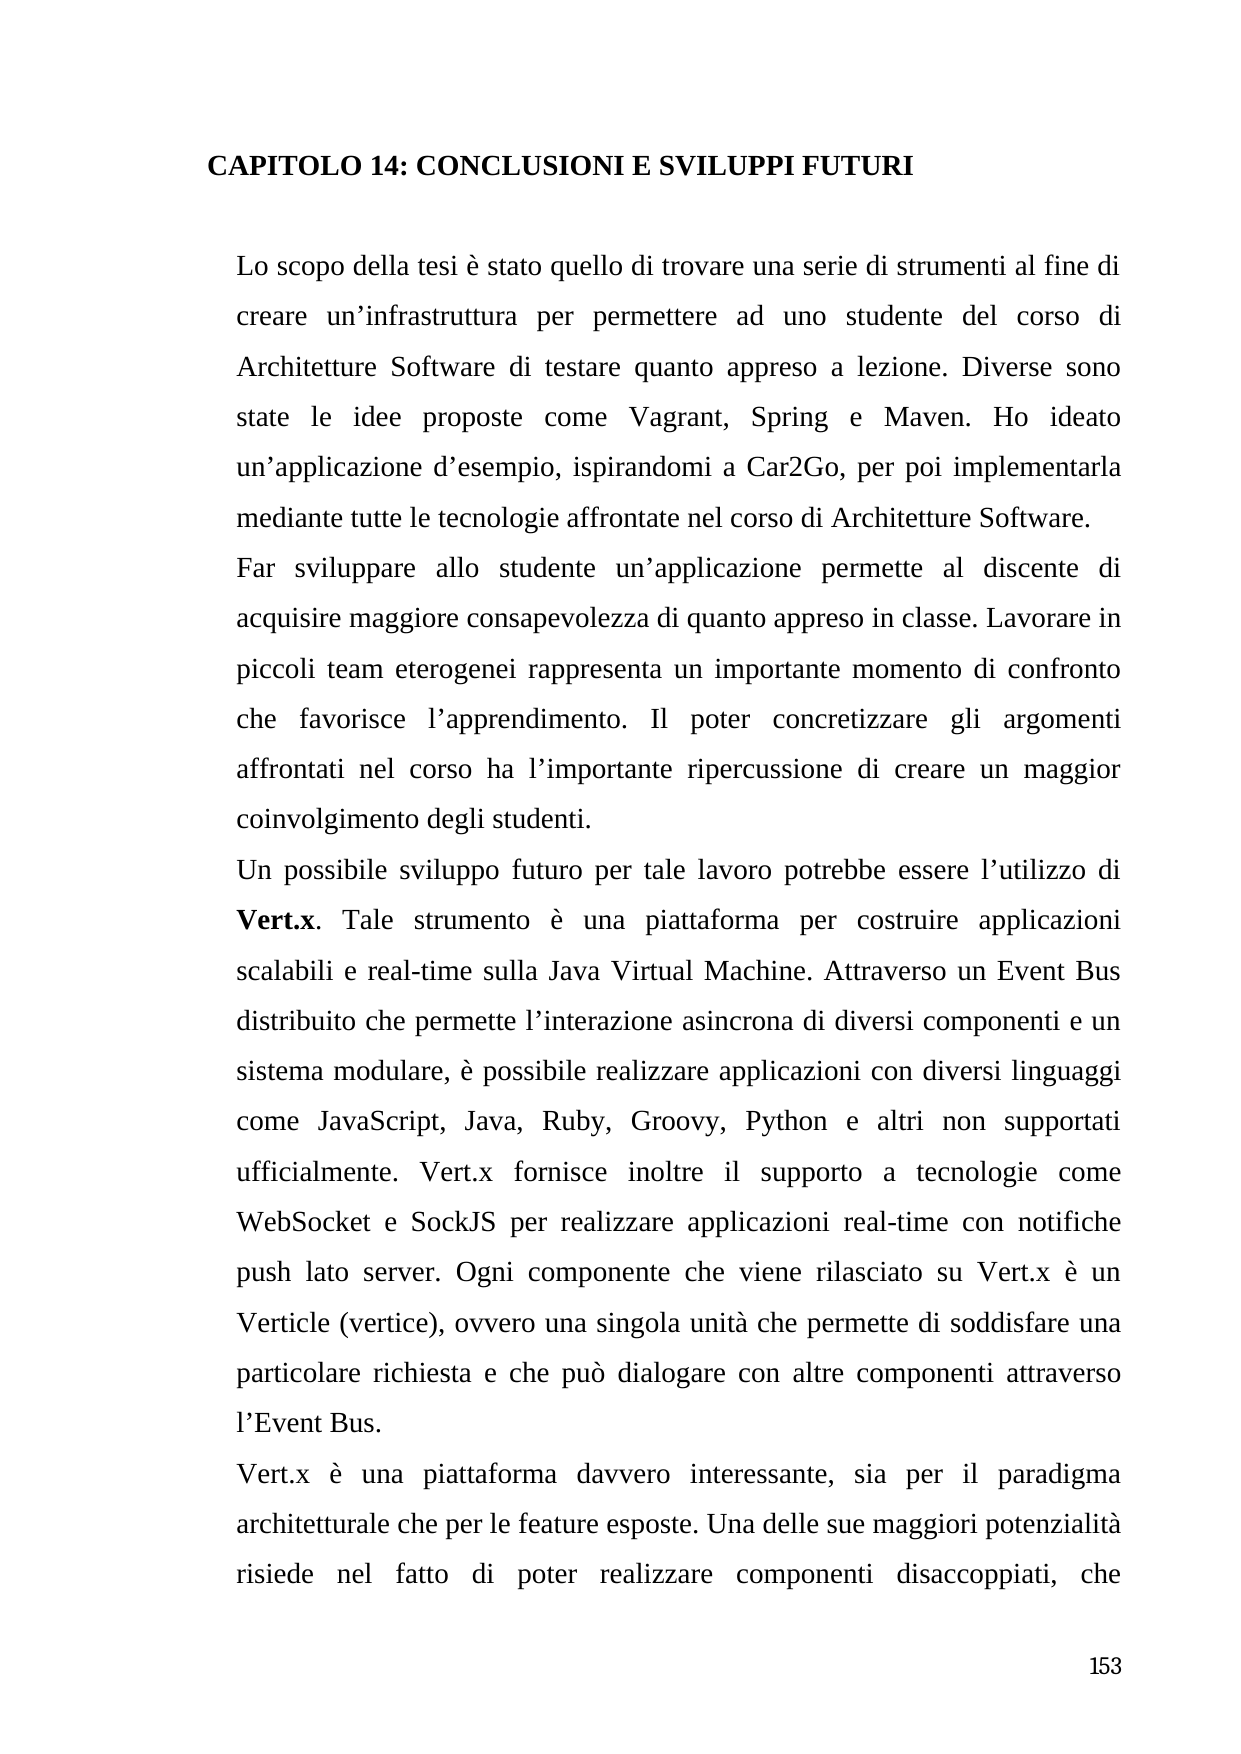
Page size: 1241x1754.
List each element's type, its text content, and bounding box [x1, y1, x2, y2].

text CAPITOLO 14: CONCLUSIONI E SVILUPPI FUTURI [207, 148, 1122, 181]
text Un possibile sviluppo futuro per tale lavoro potrebbe essere l’utilizzo di Vert.x. Tale strumento è una piattaforma per costruire applicazioni scalabili e real-time sulla Java Virtual Machine. Attraverso un Event Bus distribuito che permette l’interazione asincrona di diversi componenti e un sistema modulare, è possibile realizzare applicazioni con diversi linguaggi come JavaScript, Java, Ruby, Groovy, Python e altri non supportati ufficialmente. Vert.x fornisce inoltre il supporto a tecnologie come WebSocket e SockJS per realizzare applicazioni real-time con notifiche push lato server. Ogni componente che viene rilasciato su Vert.x è un Verticle (vertice), ovvero una singola unità che permette di soddisfare una particolare richiesta e che può dialogare con altre componenti attraverso l’Event Bus. [236, 852, 1122, 1439]
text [236, 1456, 1122, 1590]
text Lo scopo della tesi è stato quello di trovare una serie di strumenti al fine di creare un’infrastruttura per permettere ad uno studente del corso di Architetture Software di testare quanto appreso a lezione. Diverse sono state le idee proposte come Vagrant, Spring e Maven. Ho ideato un’applicazione d’esempio, ispirandomi a Car2Go, per poi implementarla mediante tutte le tecnologie affrontate nel corso di Architetture Software. [236, 248, 1122, 533]
text Far sviluppare allo studente un’applicazione permette al discente di acquisire maggiore consapevolezza di quanto appreso in classe. Lavorare in piccoli team eterogenei rappresenta un importante momento di confronto che favorisce l’apprendimento. Il poter concretizzare gli argomenti affrontati nel corso ha l’importante ripercussione di creare un maggior coinvolgimento degli studenti. [236, 550, 1122, 835]
